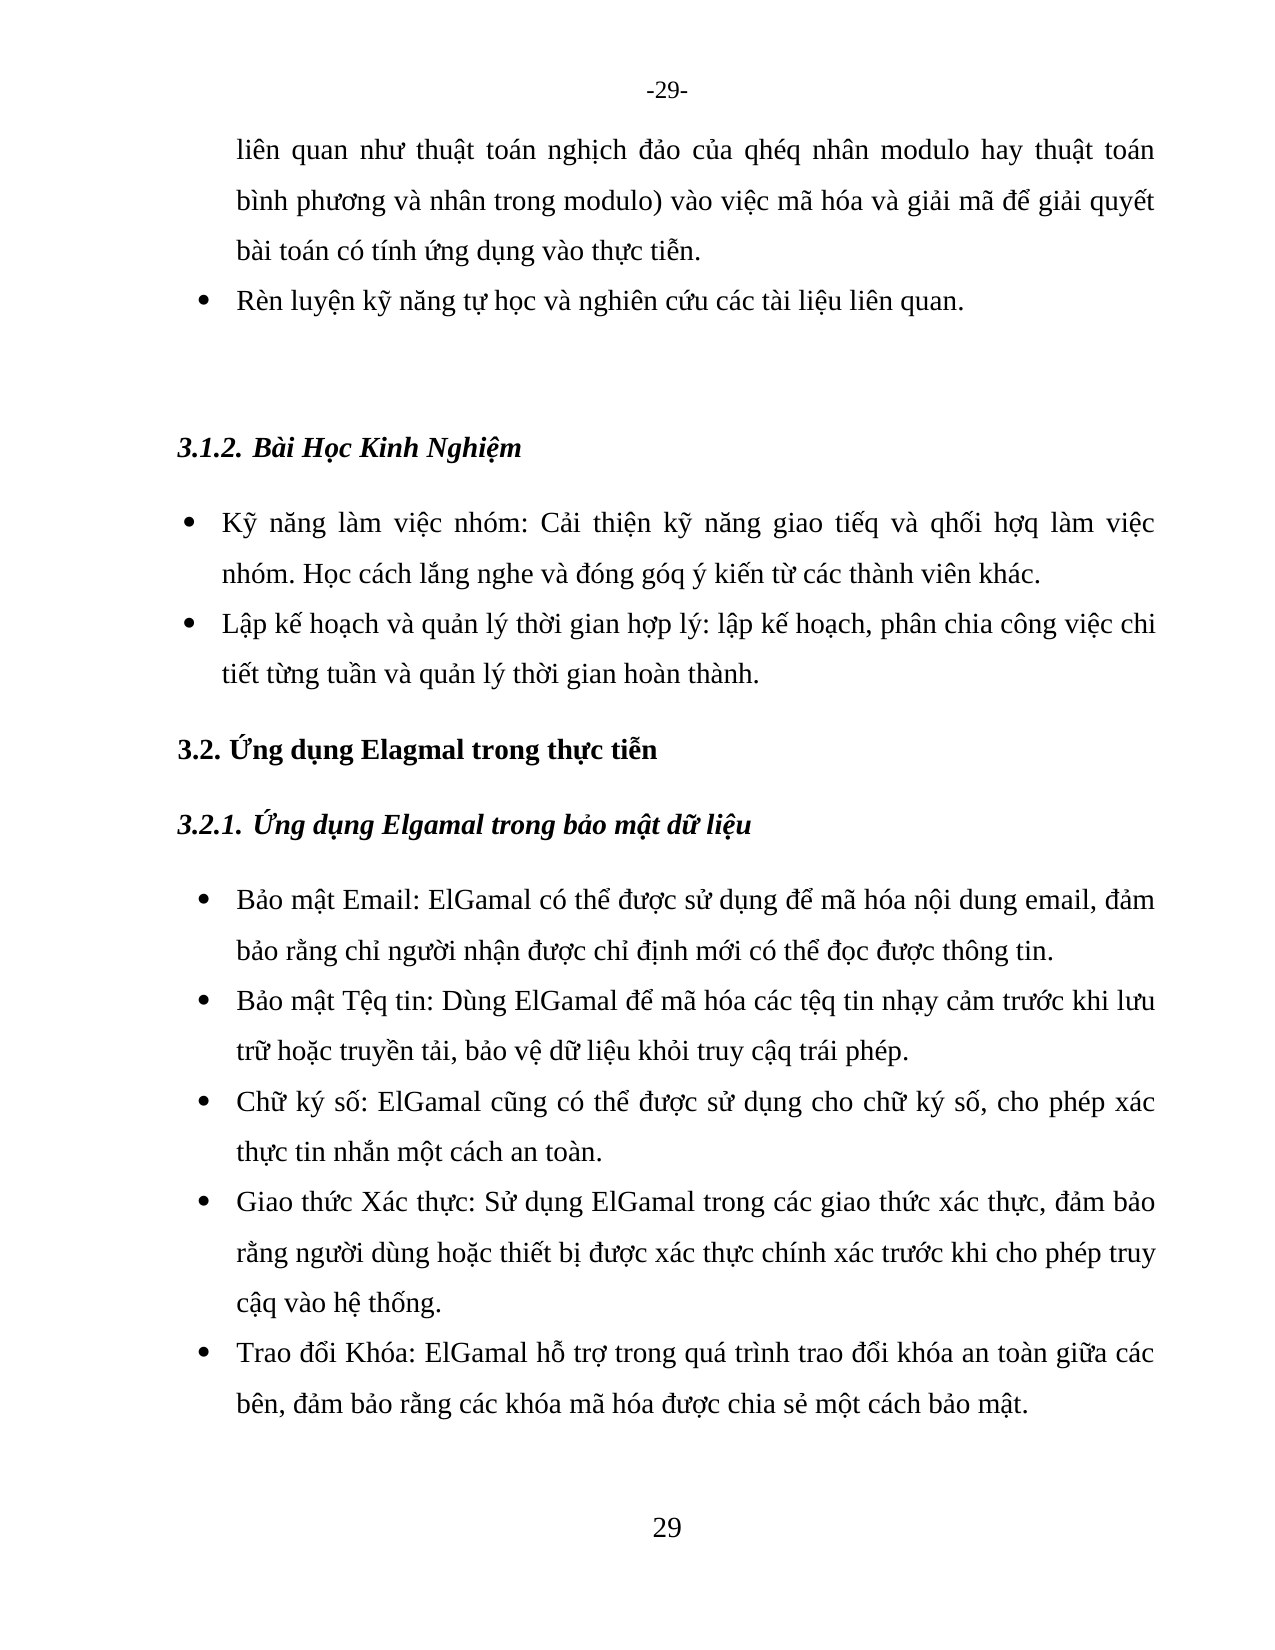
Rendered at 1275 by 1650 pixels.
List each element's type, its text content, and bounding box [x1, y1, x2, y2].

list Lập kế hoạch và quản lý thời gian hợp lý: lập kế hoạch, phân chia công việc chi tiết từng tuần và quản lý thời gian hoàn thành. [184, 606, 1157, 690]
list Kỹ năng làm việc nhóm: Cải thiện kỹ năng giao tiếq và qhối hợq làm việc nhóm. Học cách lắng nghe và đóng góq ý kiến từ các thành viên khác. [184, 505, 1157, 589]
list Chữ ký số: ElGamal cũng có thể được sử dụng cho chữ ký số, cho phép xác thực tin nhắn một cách an toàn. [199, 1084, 1157, 1168]
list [199, 132, 1157, 267]
list Rèn luyện kỹ năng tự học và nghiên cứu các tài liệu liên quan. [199, 283, 1157, 317]
subtitle Ứng dụng Elagmal trong thực tiễn [177, 732, 1157, 765]
subtitle Bài Học Kinh Nghiệm [177, 430, 1157, 463]
list Bảo mật Tệq tin: Dùng ElGamal để mã hóa các tệq tin nhạy cảm trước khi lưu trữ hoặc truyền tải, bảo vệ dữ liệu khỏi truy cậq trái phép. [199, 983, 1157, 1067]
list Trao đổi Khóa: ElGamal hỗ trợ trong quá trình trao đổi khóa an toàn giữa các bên, đảm bảo rằng các khóa mã hóa được chia sẻ một cách bảo mật. [199, 1336, 1157, 1419]
list Bảo mật Email: ElGamal có thể được sử dụng để mã hóa nội dung email, đảm bảo rằng chỉ người nhận được chỉ định mới có thể đọc được thông tin. [199, 882, 1157, 966]
subtitle Ứng dụng Elgamal trong bảo mật dữ liệu [177, 807, 1157, 841]
list Giao thức Xác thực: Sử dụng ElGamal trong các giao thức xác thực, đảm bảo rằng người dùng hoặc thiết bị được xác thực chính xác trước khi cho phép truy cậq vào hệ thống. [199, 1184, 1157, 1319]
